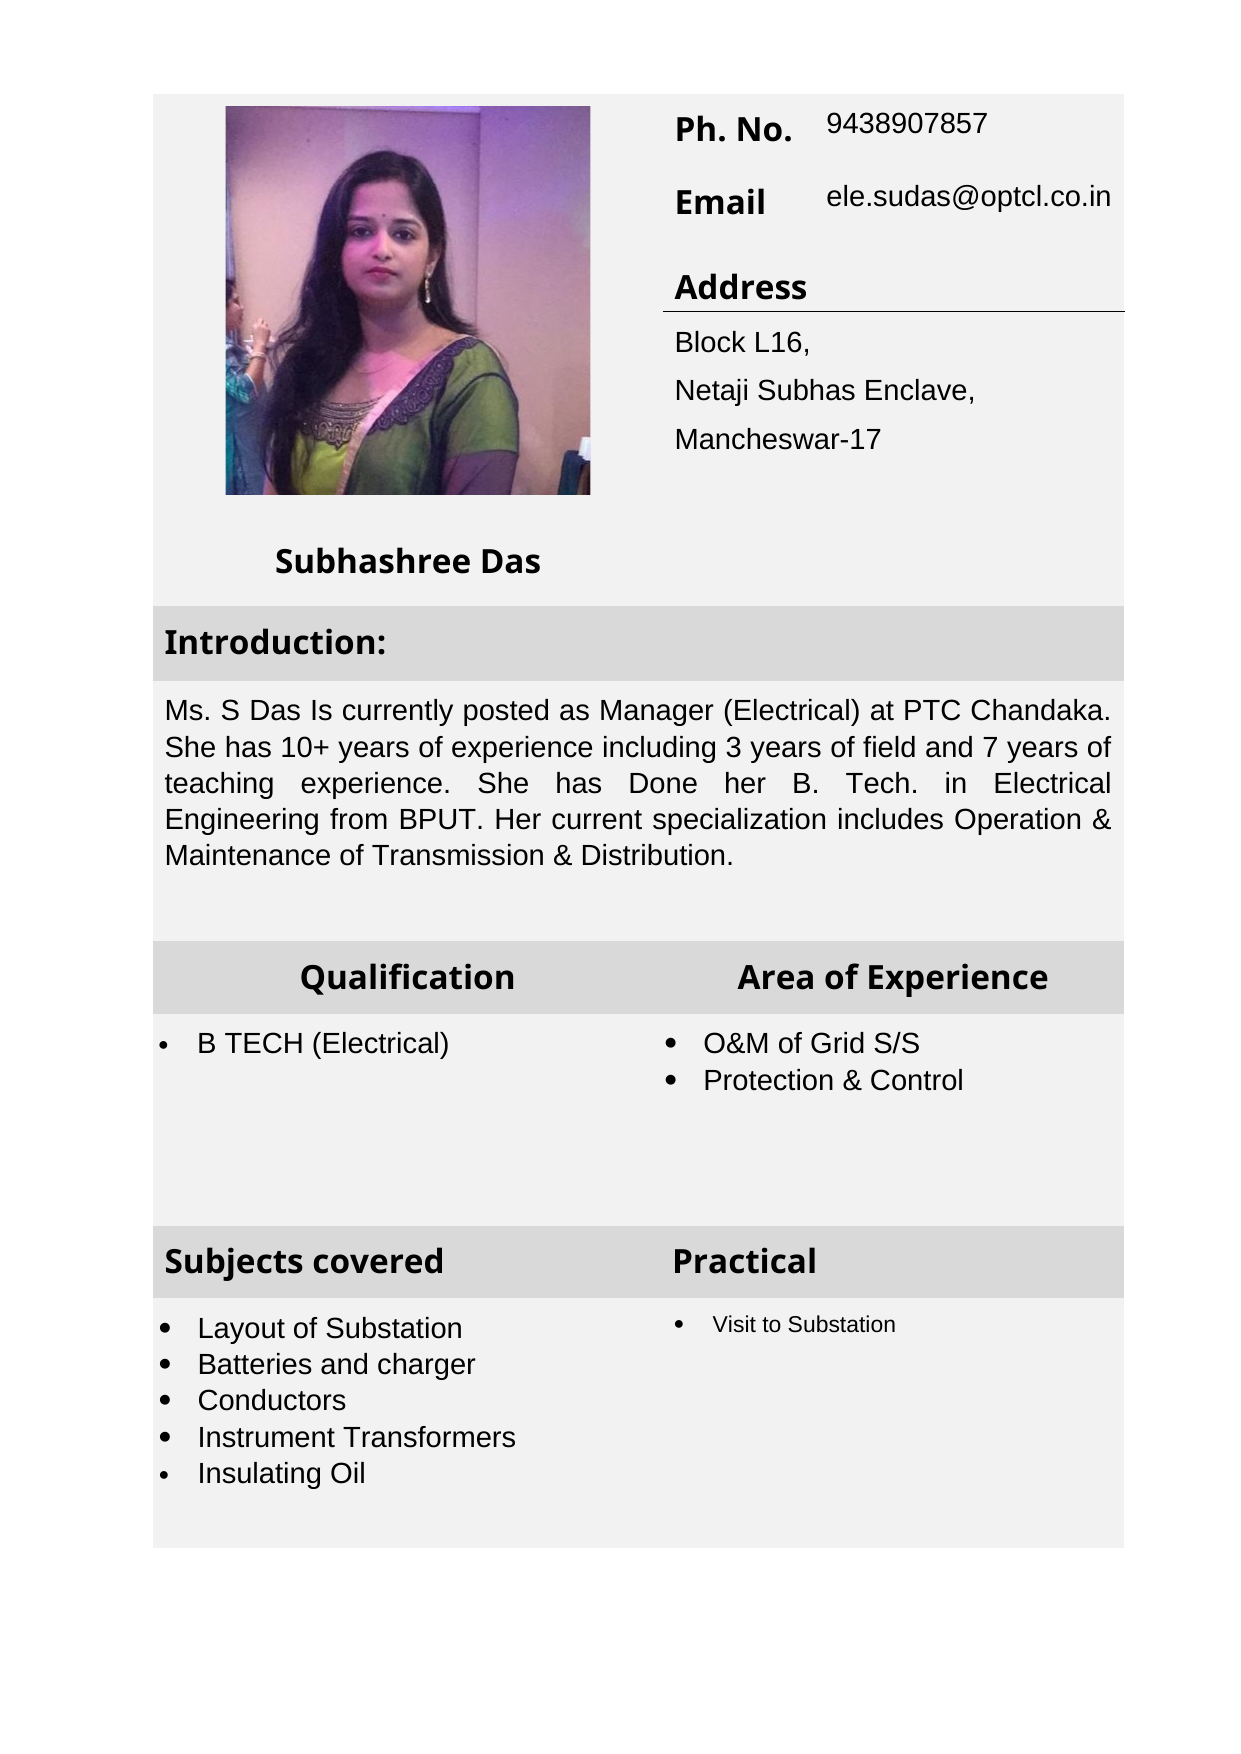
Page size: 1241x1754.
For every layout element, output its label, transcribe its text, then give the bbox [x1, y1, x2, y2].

table_cell Subhashree Das [153, 538, 663, 606]
table_cell Qualification [153, 941, 662, 1014]
table_cell ele.sudas@optcl.co.in [815, 166, 1124, 239]
table_cell Address [663, 239, 1124, 311]
table_cell Email [663, 166, 815, 239]
table_cell Layout of Substation Batteries and charger Conductors Instrument Transformers Insulating Oil [153, 1298, 661, 1548]
table_cell B TECH (Electrical) [153, 1014, 662, 1226]
table_cell Practical [661, 1226, 1124, 1298]
table_cell Subjects covered [153, 1226, 661, 1298]
table_cell O&M of Grid S/S Protection & Control [662, 1014, 1124, 1226]
table_cell Ms. S Das Is currently posted as Manager (Electrical) at PTC Chandaka. She has 10+ years of experience including 3 years of field and 7 years of teaching experience. She has Done her B. Tech. in Electrical Engineering from BPUT. Her current specialization includes Operation & Maintenance of Transmission & Distribution. [153, 681, 1124, 941]
table_cell Introduction: [153, 606, 1124, 681]
table_header [153, 94, 663, 538]
table_cell Block L16, Netaji Subhas Enclave, Mancheswar-17 [663, 312, 1124, 606]
table_header Ph. No. [663, 94, 815, 166]
table_header 9438907857 [815, 94, 1124, 166]
table_cell Area of Experience [662, 941, 1124, 1014]
picture [225, 106, 591, 495]
table_cell Visit to Substation [661, 1298, 1124, 1548]
